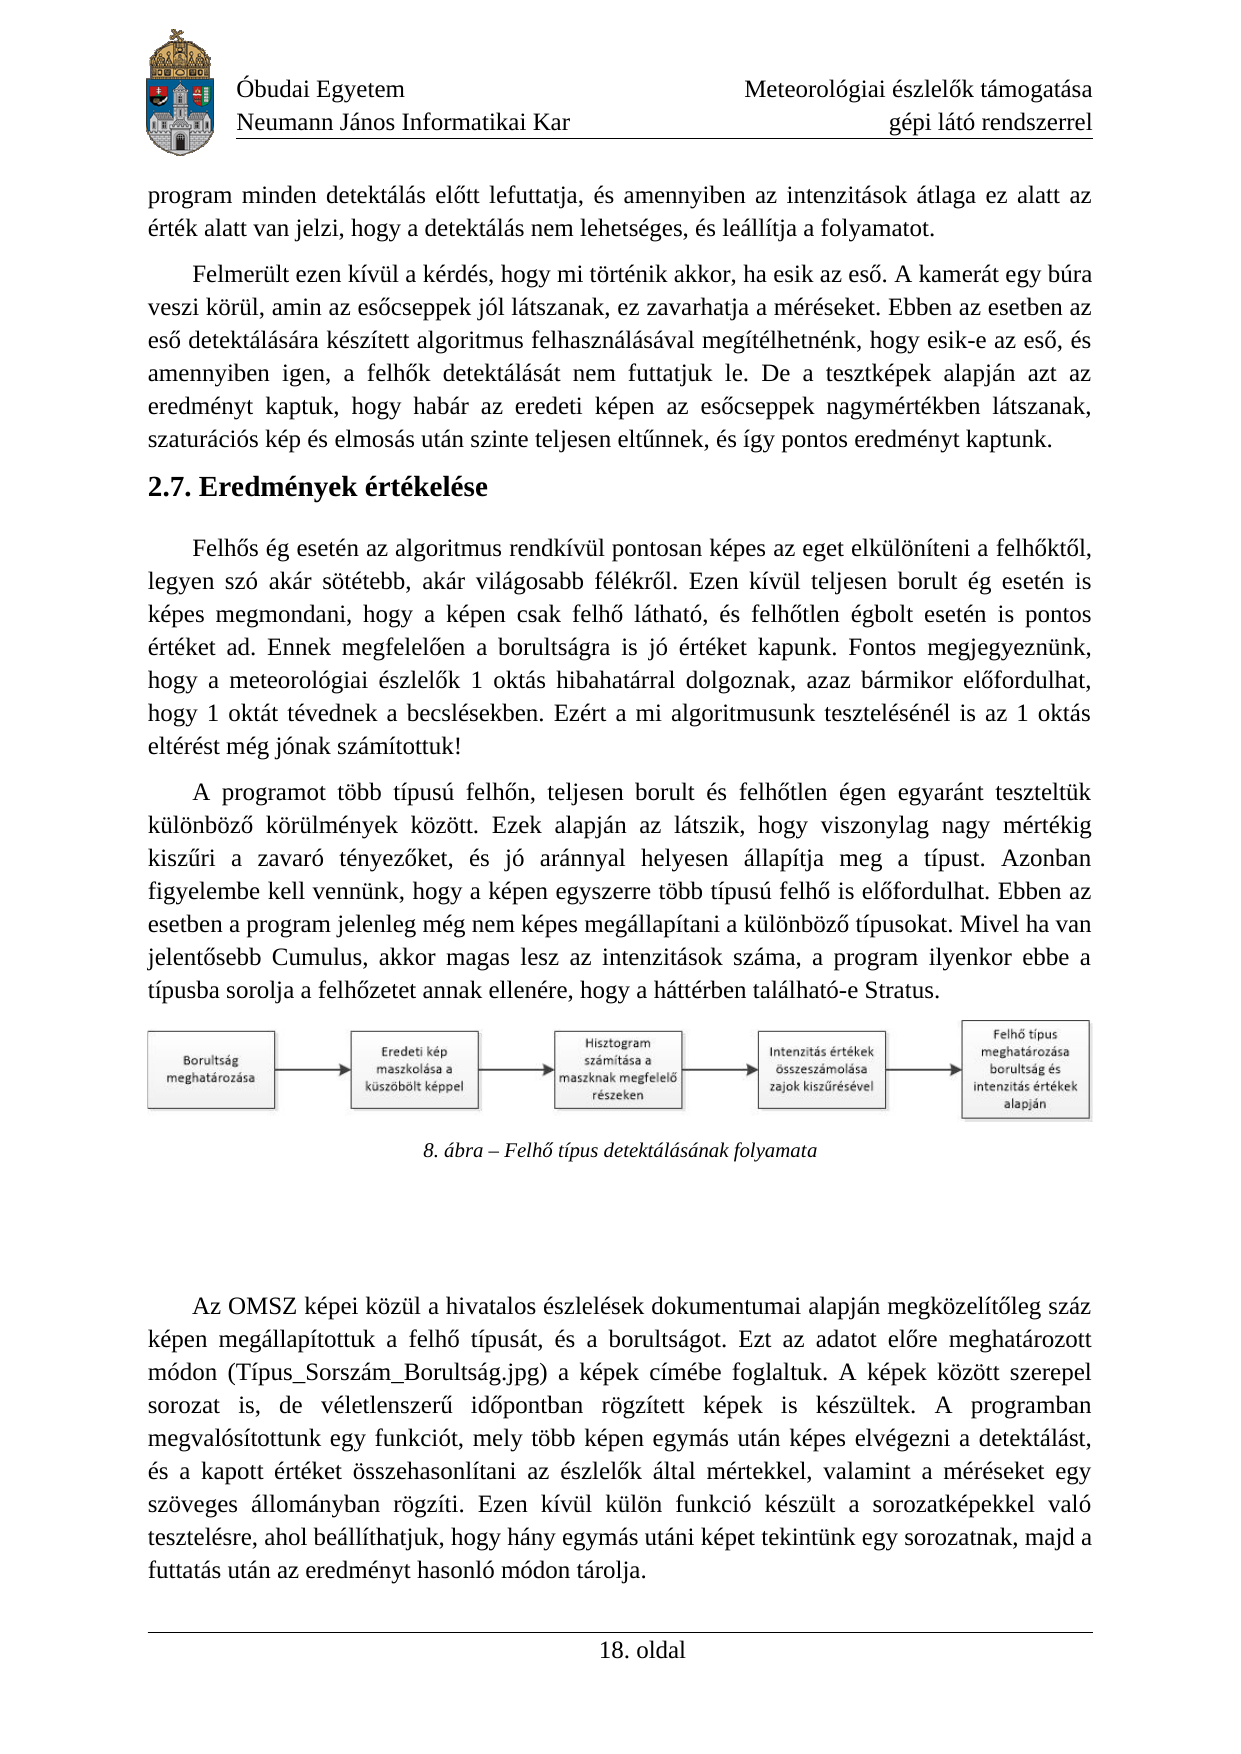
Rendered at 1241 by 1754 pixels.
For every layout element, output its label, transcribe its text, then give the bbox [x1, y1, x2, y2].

picture [147, 1020, 1093, 1122]
text Az OMSZ képei közül a hivatalos észlelések dokumentumai alapján megközelítőleg száz képen megállapítottuk a felhő típusát, és a borultságot. Ezt az adatot előre meghatározott módon (Típus_Sorszám_Borultság.jpg) a képek címébe foglaltuk. A képek között szerepel sorozat is, de véletlenszerű időpontban rögzített képek is készültek. A programban megvalósítottunk egy funkciót, mely több képen egymás után képes elvégezni a detektálást, és a kapott értéket összehasonlítani az észlelők által mértekkel, valamint a méréseket egy szöveges állományban rögzíti. Ezen kívül külön funkció készült a sorozatképekkel való tesztelésre, ahol beállíthatjuk, hogy hány egymás utáni képet tekintünk egy sorozatnak, majd a futtatás után az eredményt hasonló módon tárolja. [148, 1291, 1093, 1584]
subtitle 2.7. Eredmények értékelése [148, 469, 1093, 503]
text Felhős ég esetén az algoritmus rendkívül pontosan képes az eget elkülöníteni a felhőktől, legyen szó akár sötétebb, akár világosabb félékről. Ezen kívül teljesen borult ég esetén is képes megmondani, hogy a képen csak felhő látható, és felhőtlen égbolt esetén is pontos értéket ad. Ennek megfelelően a borultságra is jó értéket kapunk. Fontos megjegyeznünk, hogy a meteorológiai észlelők 1 oktás hibahatárral dolgoznak, azaz bármikor előfordulhat, hogy 1 oktát tévednek a becslésekben. Ezért a mi algoritmusunk tesztelésénél is az 1 oktás eltérést még jónak számítottuk! [148, 533, 1093, 760]
text A programot több típusú felhőn, teljesen borult és felhőtlen égen egyaránt teszteltük különböző körülmények között. Ezek alapján az látszik, hogy viszonylag nagy mértékig kiszűri a zavaró tényezőket, és jó aránnyal helyesen állapítja meg a típust. Azonban figyelembe kell vennünk, hogy a képen egyszerre több típusú felhő is előfordulhat. Ebben az esetben a program jelenleg még nem képes megállapítani a különböző típusokat. Mivel ha van jelentősebb Cumulus, akkor magas lesz az intenzitások száma, a program ilyenkor ebbe a típusba sorolja a felhőzetet annak ellenére, hogy a háttérben található-e Stratus. [148, 777, 1093, 1004]
text 8. ábra – Felhő típus detektálásának folyamata [148, 1138, 1093, 1162]
picture [146, 28, 215, 157]
text Felmerült ezen kívül a kérdés, hogy mi történik akkor, ha esik az eső. A kamerát egy búra veszi körül, amin az esőcseppek jól látszanak, ez zavarhatja a méréseket. Ebben az esetben az eső detektálására készített algoritmus felhasználásával megítélhetnénk, hogy esik-e az eső, és amennyiben igen, a felhők detektálását nem futtatjuk le. De a tesztképek alapján azt az eredményt kaptuk, hogy habár az eredeti képen az esőcseppek nagymértékben látszanak, szaturációs kép és elmosás után szinte teljesen eltűnnek, és így pontos eredményt kaptunk. [148, 259, 1093, 453]
